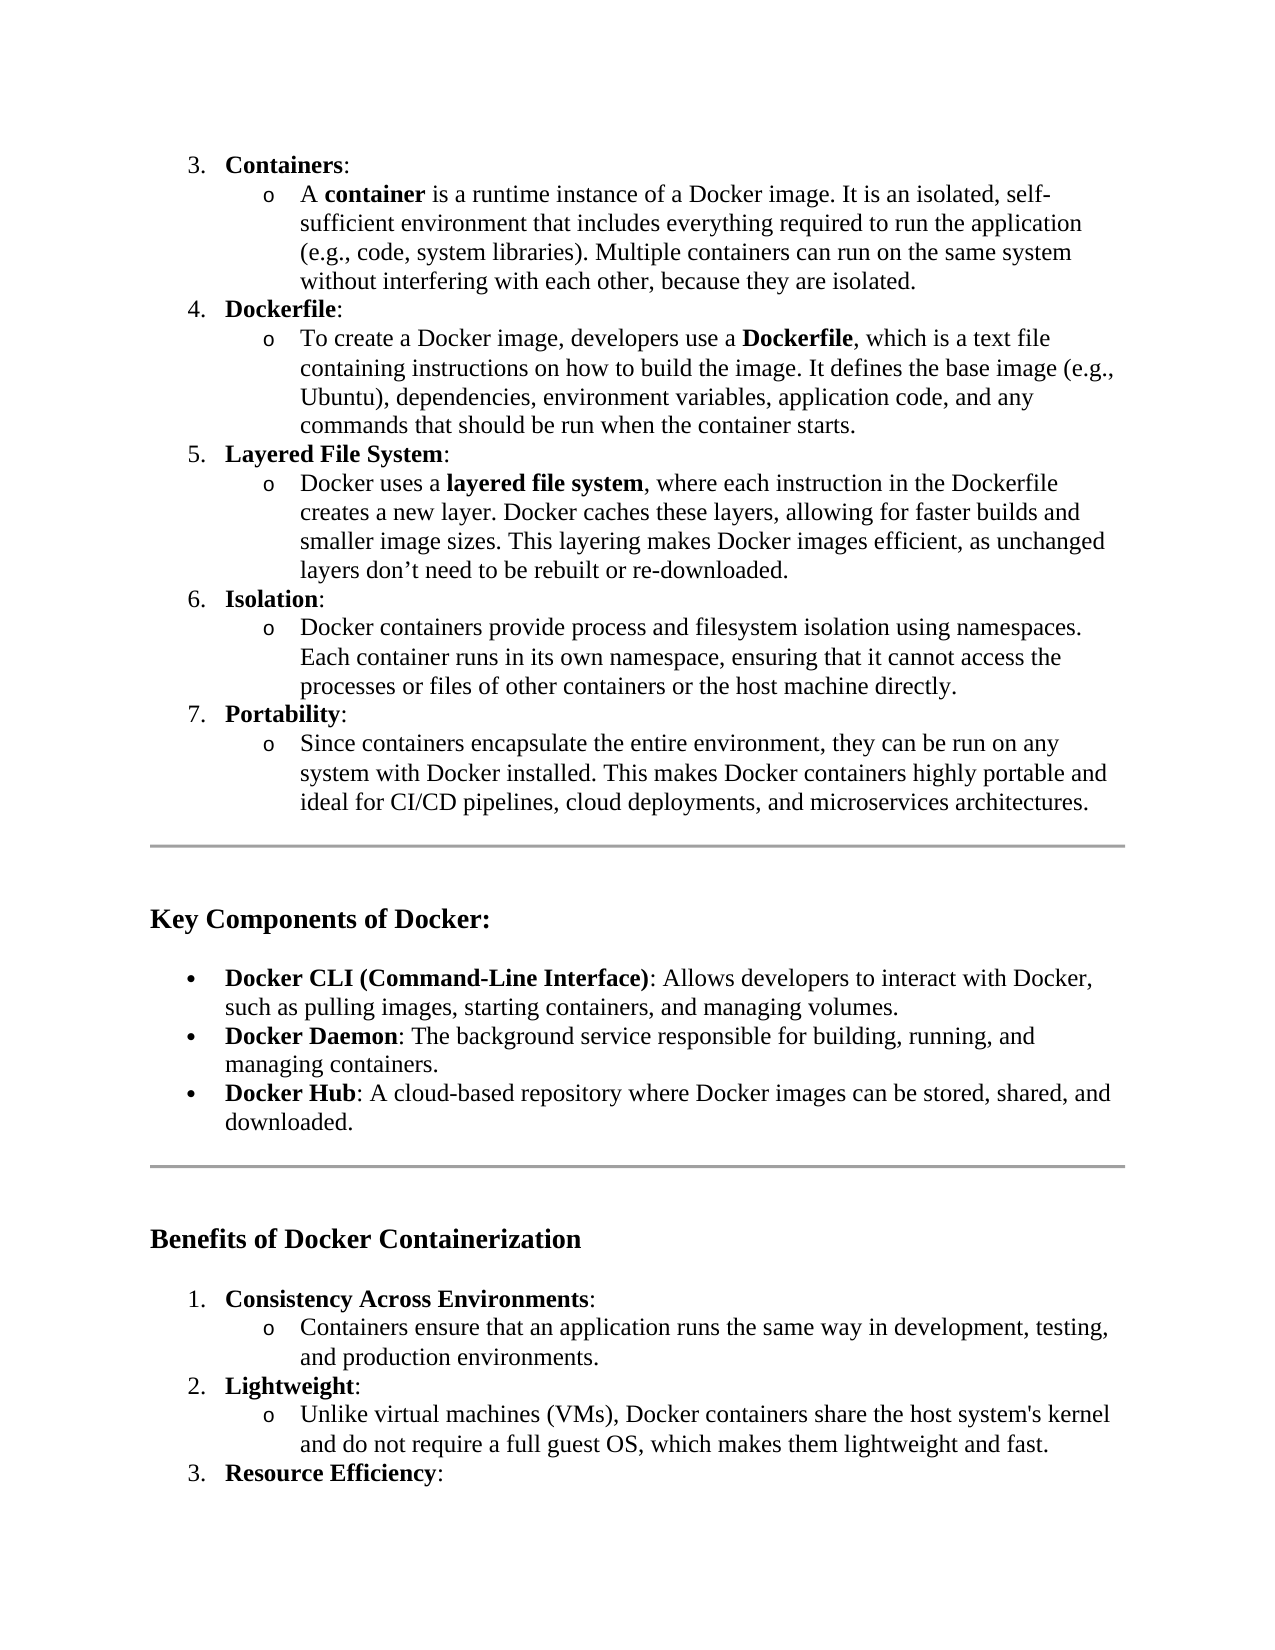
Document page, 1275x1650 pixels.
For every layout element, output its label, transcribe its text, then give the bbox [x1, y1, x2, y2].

list Dockerfile: [187, 294, 1125, 323]
list Docker uses a layered file system, where each instruction in the Dockerfile creates a new layer. Docker caches these layers, allowing for faster builds and smaller image sizes. This layering makes Docker images efficient, as unchanged layers don’t need to be rebuilt or re-downloaded. [262, 468, 1125, 584]
list Consistency Across Environments: [187, 1284, 1125, 1312]
list Portability: [187, 699, 1125, 728]
list Containers: [187, 150, 1125, 179]
text Benefits of Docker Containerization [150, 1222, 1125, 1254]
list Containers ensure that an application runs the same way in development, testing, and production environments. [262, 1312, 1125, 1371]
list Docker CLI (Command-Line Interface): Allows developers to interact with Docker, such as pulling images, starting containers, and managing volumes. [187, 963, 1125, 1021]
list Since containers encapsulate the entire environment, they can be run on any system with Docker installed. This makes Docker containers highly portable and ideal for CI/CD pipelines, cloud deployments, and microservices architectures. [262, 728, 1125, 815]
list Docker Daemon: The background service responsible for building, running, and managing containers. [187, 1021, 1125, 1078]
list Unlike virtual machines (VMs), Docker containers share the host system's kernel and do not require a full guest OS, which makes them lightweight and fast. [262, 1399, 1125, 1458]
list Isolation: [187, 584, 1125, 612]
text Key Components of Docker: [150, 902, 1125, 934]
list A container is a runtime instance of a Docker image. It is an isolated, self-sufficient environment that includes everything required to run the application (e.g., code, system libraries). Multiple containers can run on the same system without interfering with each other, because they are isolated. [262, 179, 1125, 294]
list Docker Hub: A cloud-based repository where Docker images can be stored, shared, and downloaded. [187, 1078, 1125, 1136]
list Lightweight: [187, 1371, 1125, 1399]
list To create a Docker image, developers use a Dockerfile, which is a text file containing instructions on how to build the image. It defines the base image (e.g., Ubuntu), dependencies, environment variables, application code, and any commands that should be run when the container starts. [262, 323, 1125, 439]
list Layered File System: [187, 439, 1125, 468]
list Docker containers provide process and filesystem isolation using namespaces. Each container runs in its own namespace, ensuring that it cannot access the processes or files of other containers or the host machine directly. [262, 612, 1125, 699]
list Resource Efficiency: [187, 1458, 1125, 1487]
